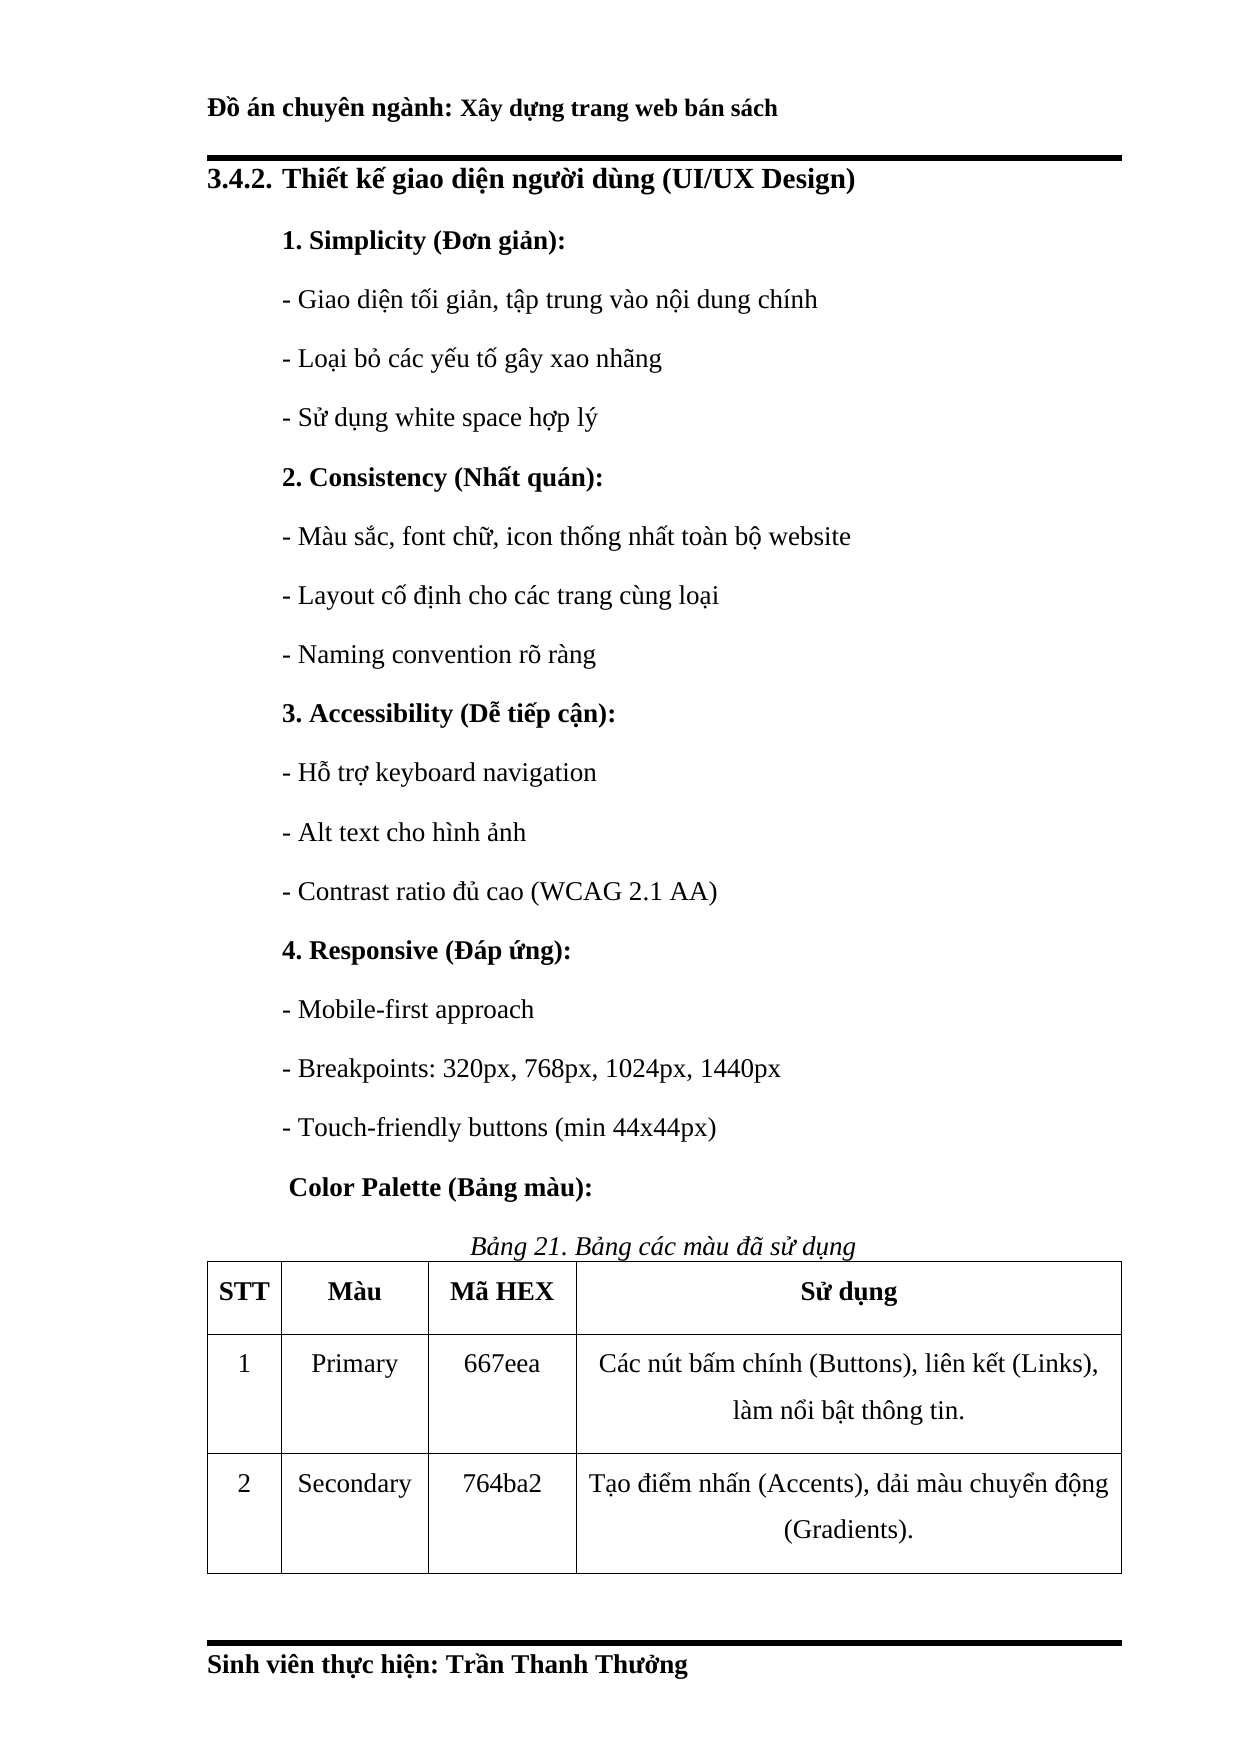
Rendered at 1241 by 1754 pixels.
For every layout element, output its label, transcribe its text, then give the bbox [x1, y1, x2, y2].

text - Alt text cho hình ảnh [207, 816, 1122, 847]
subtitle Thiết kế giao diện người dùng (UI/UX Design) [207, 161, 1122, 195]
text - Sử dụng white space hợp lý [207, 402, 1122, 433]
table_header Mã HEX [429, 1262, 576, 1334]
table_cell Tạo điểm nhấn (Accents), dải màu chuyển động (Gradients). [577, 1454, 1121, 1572]
text - Layout cố định cho các trang cùng loại [207, 579, 1122, 610]
text - Contrast ratio đủ cao (WCAG 2.1 AA) [207, 875, 1122, 906]
text 3. Accessibility (Dễ tiếp cận): [207, 697, 1122, 728]
text - Loại bỏ các yếu tố gây xao nhãng [207, 342, 1122, 373]
table_header STT [208, 1262, 281, 1334]
table_cell Các nút bấm chính (Buttons), liên kết (Links), làm nổi bật thông tin. [577, 1335, 1121, 1453]
text 2. Consistency (Nhất quán): [207, 461, 1122, 492]
table_cell Secondary [282, 1454, 428, 1572]
table_cell 667eea [429, 1335, 576, 1453]
text - Breakpoints: 320px, 768px, 1024px, 1440px [207, 1052, 1122, 1083]
table_header Màu [282, 1262, 428, 1334]
table_cell 2 [208, 1454, 281, 1572]
text Bảng 21. Bảng các màu đã sử dụng [207, 1230, 1122, 1261]
text - Hỗ trợ keyboard navigation [207, 757, 1122, 788]
text - Naming convention rõ ràng [207, 638, 1122, 669]
text - Giao diện tối giản, tập trung vào nội dung chính [207, 283, 1122, 314]
table_cell 764ba2 [429, 1454, 576, 1572]
text Color Palette (Bảng màu): [207, 1171, 1122, 1202]
text 4. Responsive (Đáp ứng): [207, 934, 1122, 965]
table_cell Primary [282, 1335, 428, 1453]
text - Touch-friendly buttons (min 44x44px) [207, 1112, 1122, 1143]
table_cell 1 [208, 1335, 281, 1453]
text 1. Simplicity (Đơn giản): [207, 224, 1122, 255]
text - Màu sắc, font chữ, icon thống nhất toàn bộ website [207, 520, 1122, 551]
text - Mobile-first approach [207, 993, 1122, 1024]
table_header Sử dụng [577, 1262, 1121, 1334]
